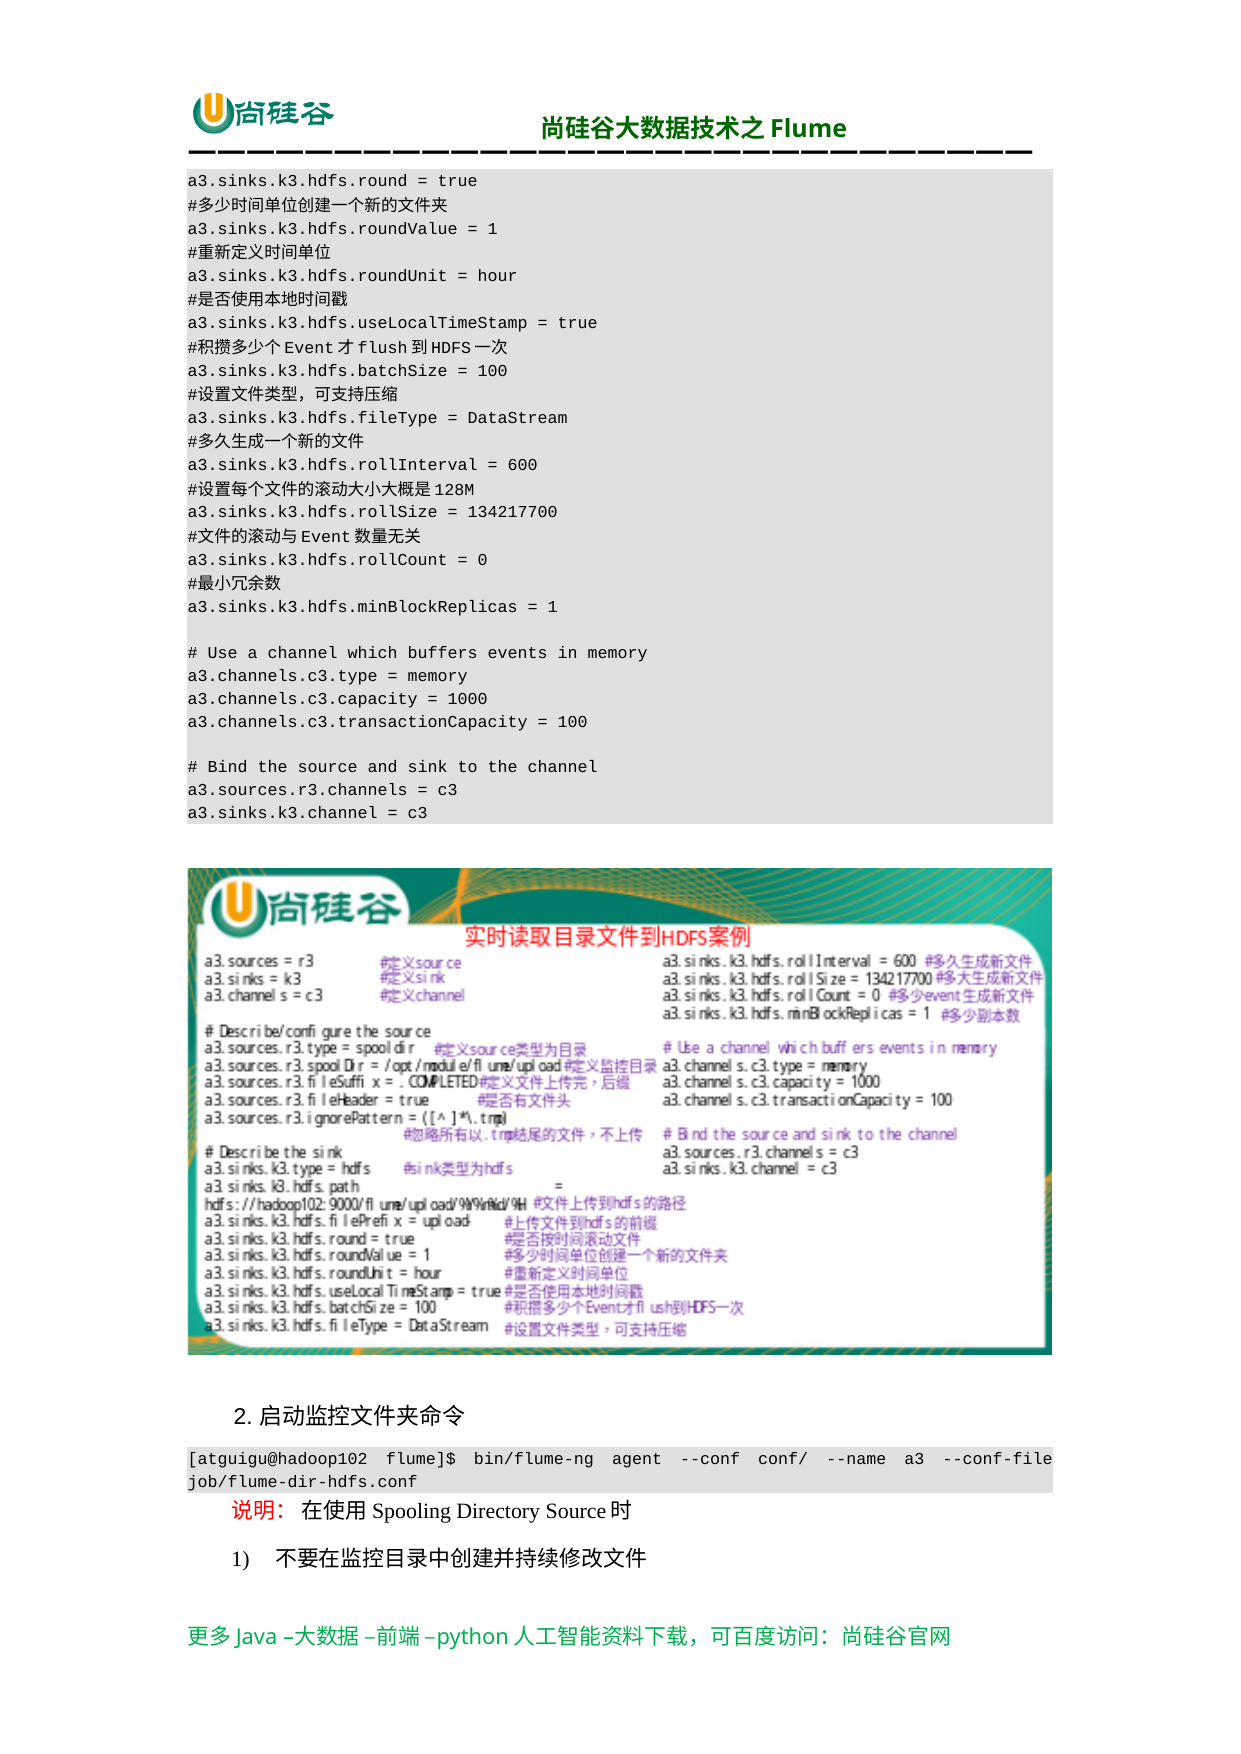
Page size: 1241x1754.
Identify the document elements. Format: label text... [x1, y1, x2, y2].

text a3.sources.r3.channels = c3 [187, 778, 1053, 801]
text a3.sinks.k3.hdfs.useLocalTimeStamp = true [187, 311, 1053, 334]
text #重新定义时间单位 [187, 239, 1053, 263]
text #设置文件类型，可支持压缩 [187, 381, 1053, 405]
text a3.sinks.k3.channel = c3 [187, 801, 1053, 824]
text #是否使用本地时间戳 [187, 286, 1053, 311]
text # Use a channel which buffers events in memory [187, 640, 1053, 663]
text a3.sinks.k3.hdfs.roundUnit = hour [187, 263, 1053, 286]
text #积攒多少个Event才flush到HDFS一次 [187, 334, 1053, 358]
text #最小冗余数 [187, 570, 1053, 594]
text a3.sinks.k3.hdfs.rollCount = 0 [187, 547, 1053, 570]
text [atguigu@hadoop102 flume]$ bin/flume-ng agent --conf conf/ --name a3 --conf-file job/flume-dir-hdfs.conf [187, 1447, 1053, 1493]
list 不要在监控目录中创建并持续修改文件 [231, 1541, 1053, 1573]
text 2. 启动监控文件夹命令 [187, 1382, 1053, 1447]
text a3.channels.c3.capacity = 1000 [187, 686, 1053, 709]
text a3.sinks.k3.hdfs.round = true [187, 169, 1053, 192]
text #多少时间单位创建一个新的文件夹 [187, 192, 1053, 216]
text # Bind the source and sink to the channel [187, 755, 1053, 778]
text a3.channels.c3.type = memory [187, 663, 1053, 686]
text a3.sinks.k3.hdfs.roundValue = 1 [187, 216, 1053, 239]
text a3.sinks.k3.hdfs.minBlockReplicas = 1 [187, 594, 1053, 617]
text a3.sinks.k3.hdfs.batchSize = 100 [187, 358, 1053, 381]
text a3.sinks.k3.hdfs.rollSize = 134217700 [187, 500, 1053, 523]
text #多久生成一个新的文件 [187, 428, 1053, 453]
text 说明： 在使用Spooling Directory Source时 [187, 1493, 1053, 1525]
text #设置每个文件的滚动大小大概是128M [187, 476, 1053, 500]
picture [187, 88, 338, 138]
text a3.sinks.k3.hdfs.fileType = DataStream [187, 405, 1053, 428]
text #文件的滚动与Event数量无关 [187, 523, 1053, 547]
text a3.sinks.k3.hdfs.rollInterval = 600 [187, 453, 1053, 476]
text a3.channels.c3.transactionCapacity = 100 [187, 709, 1053, 732]
